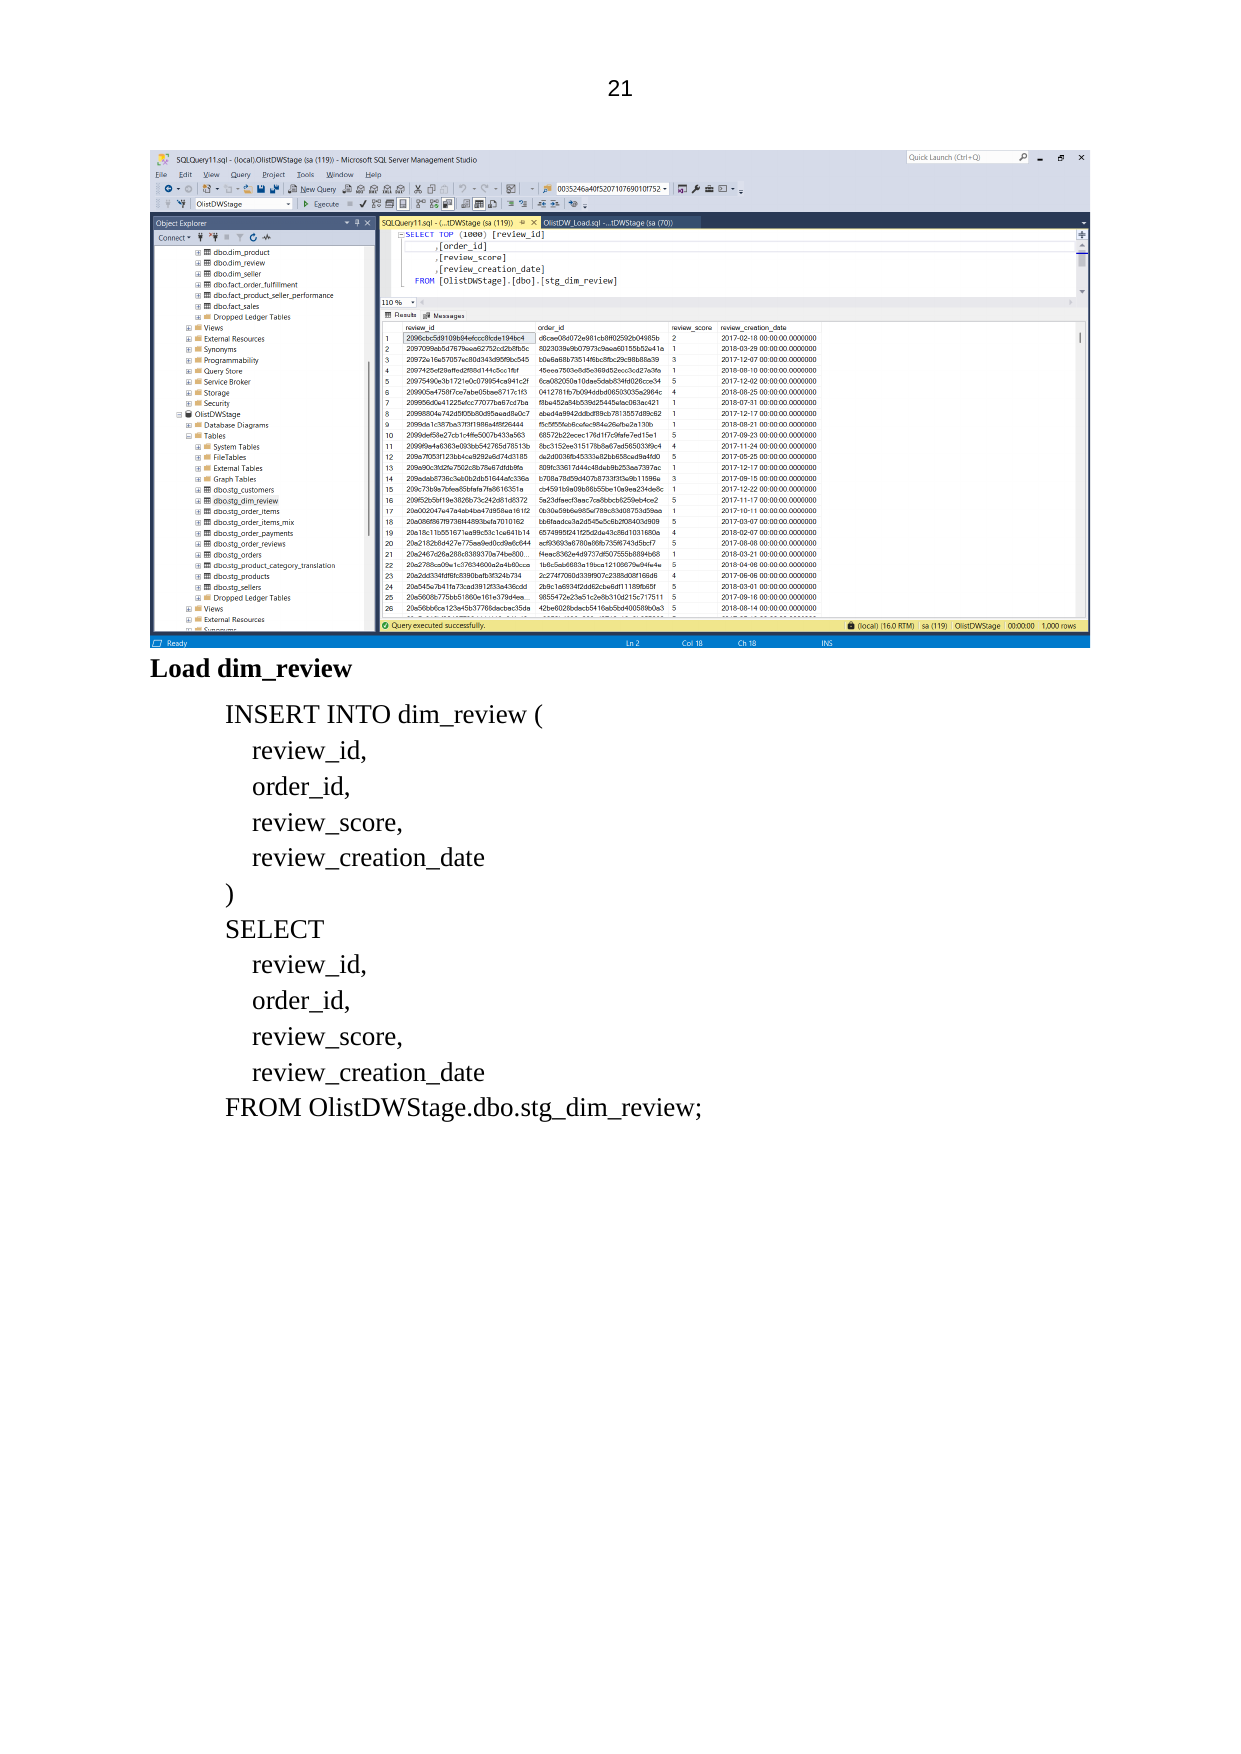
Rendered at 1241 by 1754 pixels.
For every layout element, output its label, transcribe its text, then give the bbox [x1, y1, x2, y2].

text order_id, [225, 984, 1090, 1015]
text INSERT INTO dim_review ( [225, 698, 1090, 729]
text ) [225, 877, 1090, 908]
text order_id, [225, 770, 1090, 801]
text review_score, [225, 806, 1090, 837]
text review_score, [225, 1020, 1090, 1051]
text review_creation_date [225, 841, 1090, 872]
text FROM OlistDWStage.dbo.stg_dim_review; [225, 1091, 1090, 1123]
text review_creation_date [225, 1056, 1090, 1087]
picture [150, 150, 1091, 648]
text review_id, [225, 948, 1090, 980]
text review_id, [225, 734, 1090, 765]
text Load dim_review [150, 652, 1090, 683]
text SELECT [225, 913, 1090, 944]
